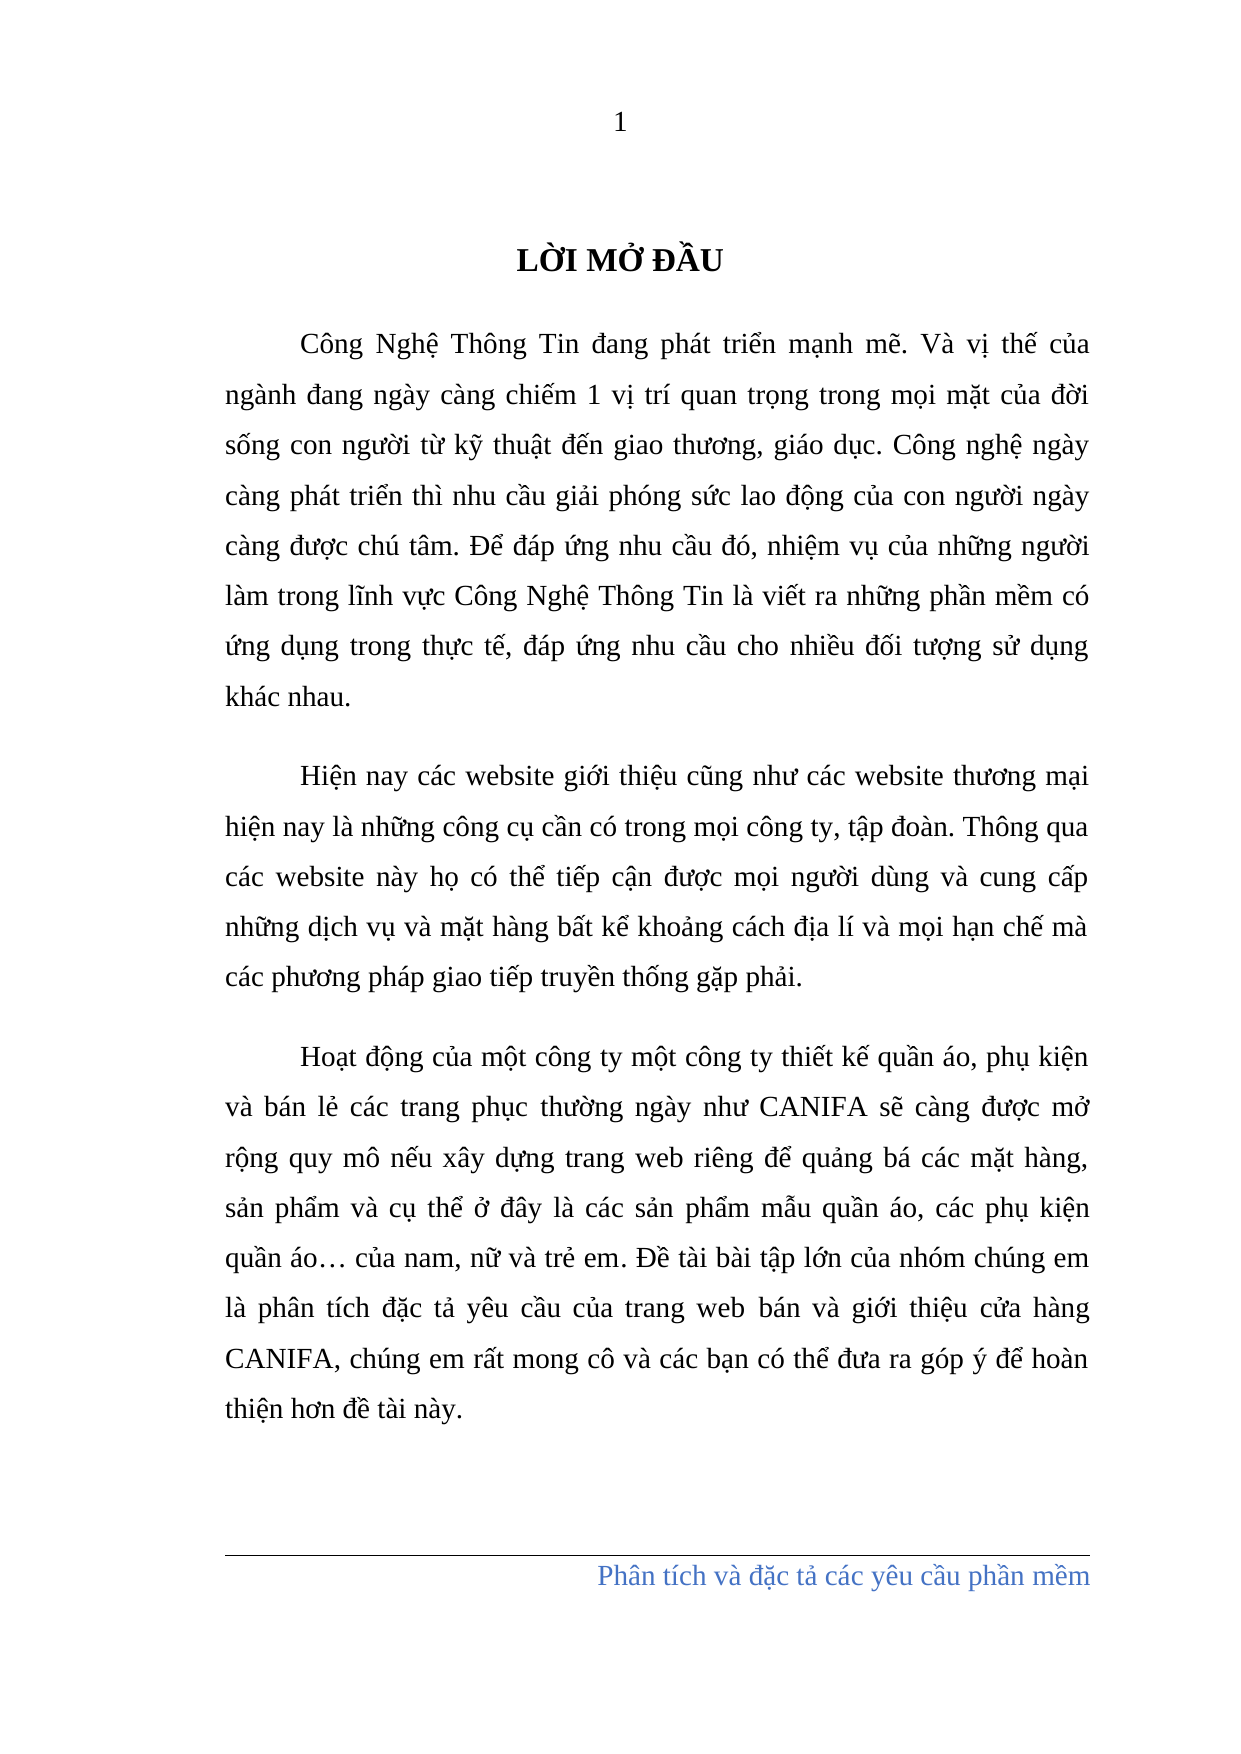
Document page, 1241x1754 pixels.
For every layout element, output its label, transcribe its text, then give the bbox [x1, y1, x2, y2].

subtitle LỜI MỞ ĐẦU [150, 240, 1090, 278]
text Công Nghệ Thông Tin đang phát triển mạnh mẽ. Và vị thế của ngành đang ngày càng chiếm 1 vị trí quan trọng trong mọi mặt của đời sống con người từ kỹ thuật đến giao thương, giáo dục. Công nghệ ngày càng phát triển thì nhu cầu giải phóng sức lao động của con người ngày càng được chú tâm. Để đáp ứng nhu cầu đó, nhiệm vụ của những người làm trong lĩnh vực Công Nghệ Thông Tin là viết ra những phần mềm có ứng dụng trong thực tế, đáp ứng nhu cầu cho nhiều đối tượng sử dụng khác nhau. [225, 327, 1090, 712]
text Hoạt động của một công ty một công ty thiết kế quần áo, phụ kiện và bán lẻ các trang phục thường ngày như CANIFA sẽ càng được mở rộng quy mô nếu xây dựng trang web riêng để quảng bá các mặt hàng, sản phẩm và cụ thể ở đây là các sản phẩm mẫu quần áo, các phụ kiện quần áo… của nam, nữ và trẻ em. Đề tài bài tập lớn của nhóm chúng em là phân tích đặc tả yêu cầu của trang web bán và giới thiệu cửa hàng CANIFA, chúng em rất mong cô và các bạn có thể đưa ra góp ý để hoàn thiện hơn đề tài này. [225, 1039, 1090, 1425]
text Hiện nay các website giới thiệu cũng như các website thương mại hiện nay là những công cụ cần có trong mọi công ty, tập đoàn. Thông qua các website này họ có thể tiếp cận được mọi người dùng và cung cấp những dịch vụ và mặt hàng bất kể khoảng cách địa lí và mọi hạn chế mà các phương pháp giao tiếp truyền thống gặp phải. [225, 758, 1090, 993]
